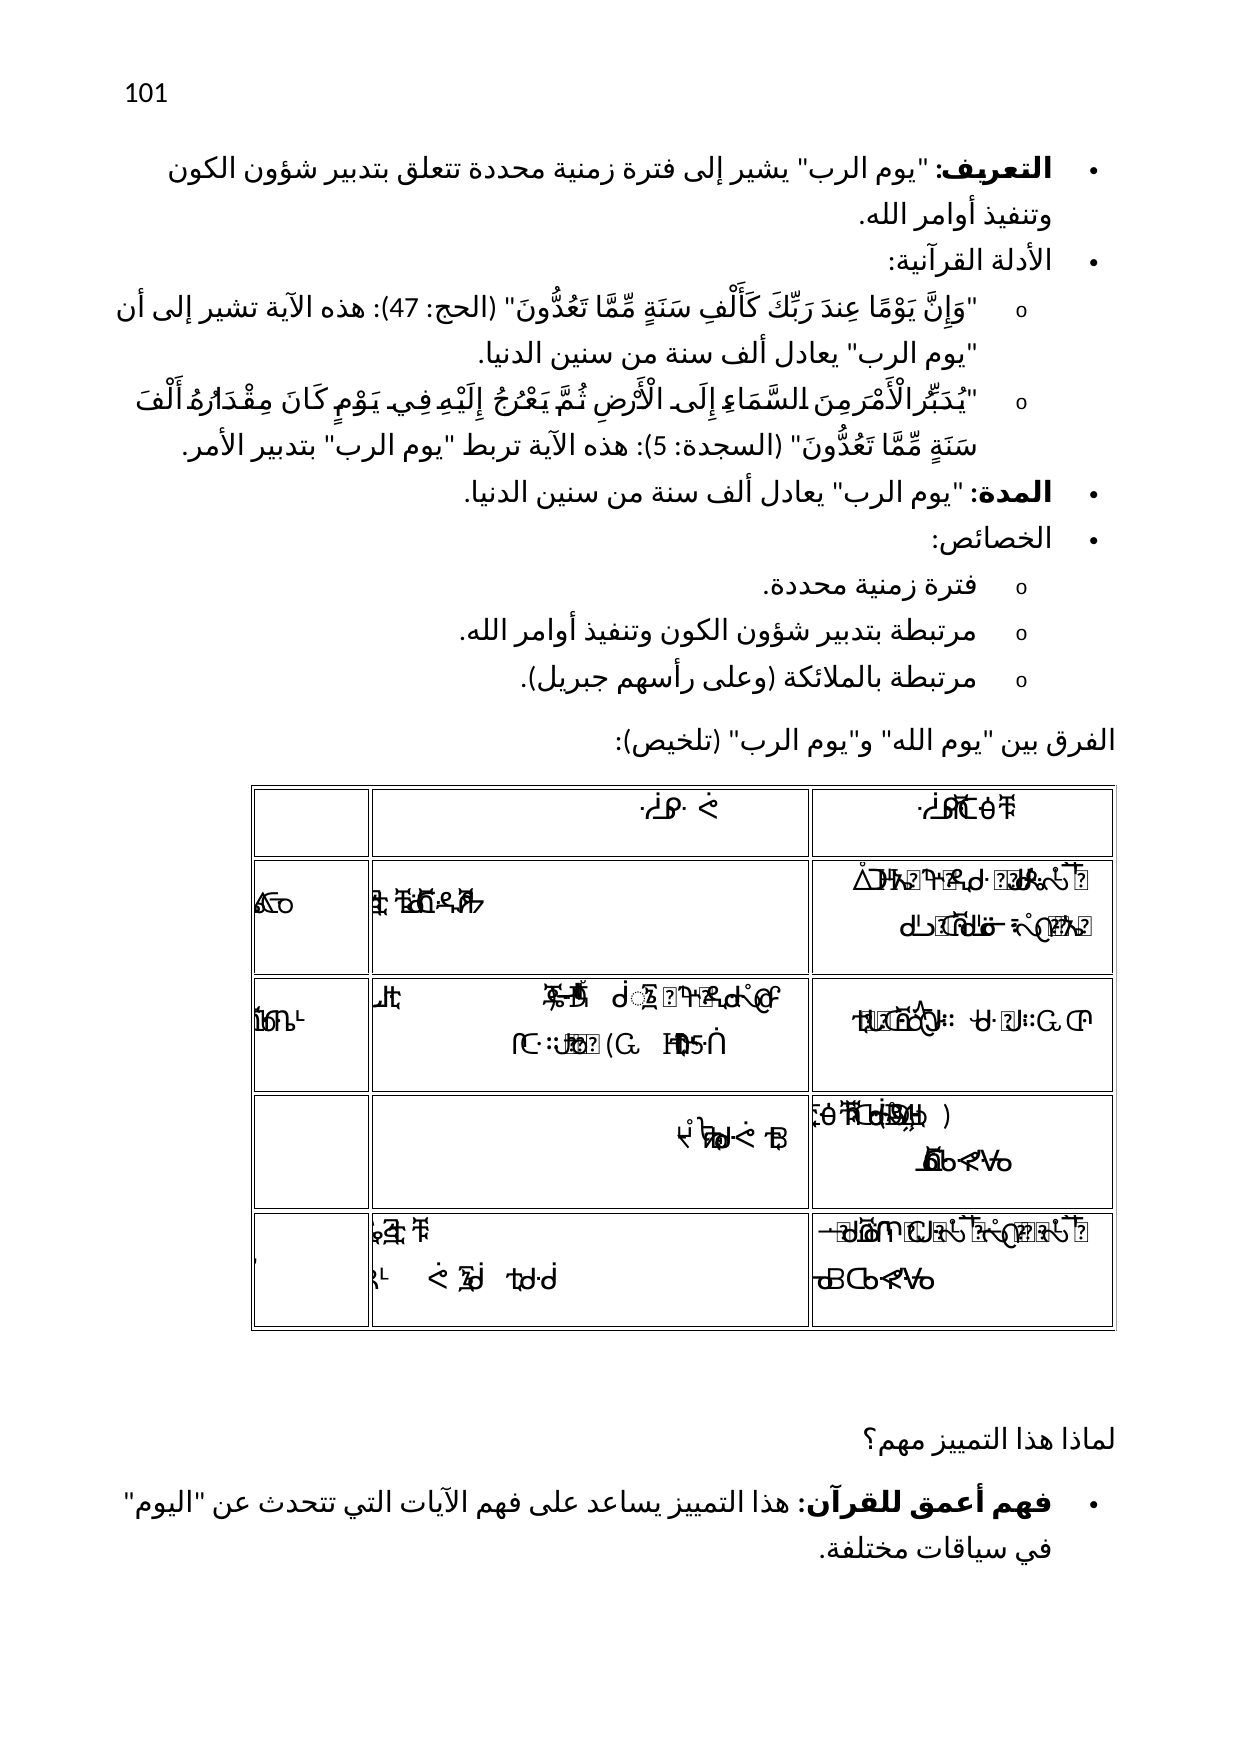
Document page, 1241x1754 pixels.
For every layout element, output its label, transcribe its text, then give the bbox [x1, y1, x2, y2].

text الفرق بين "يوم الله" و"يوم الرب" (تلخيص): [112, 722, 1117, 757]
list المدة: "يوم الرب" يعادل ألف سنة من سنين الدنيا. [112, 474, 1090, 509]
list التعريف: "يوم الرب" يشير إلى فترة زمنية محددة تتعلق بتدبير شؤون الكون وتنفيذ أوامر الله. [112, 150, 1090, 232]
list الخصائص: [112, 520, 1090, 556]
list مرتبطة بتدبير شؤون الكون وتنفيذ أوامر الله. [112, 612, 1015, 648]
list "يُدَبِّرُ الْأَمْرَ مِنَ السَّمَاءِ إِلَى الْأَرْضِ ثُمَّ يَعْرُجُ إِلَيْهِ فِي يَوْمٍ كَانَ مِقْدَارُهُ أَلْفَ سَنَةٍ مِّمَّا تَعُدُّونَ" (السجدة: 5): هذه الآية تربط "يوم الرب" بتدبير الأمر. [112, 381, 1015, 463]
list مرتبطة بالملائكة (وعلى رأسهم جبريل). [112, 659, 1015, 694]
list فهم أعمق للقرآن: هذا التمييز يساعد على فهم الآيات التي تتحدث عن "اليوم" في سياقات مختلفة. [112, 1484, 1090, 1566]
text لماذا هذا التمييز مهم؟ [112, 1421, 1117, 1457]
list "وَإِنَّ يَوْمًا عِندَ رَبِّكَ كَأَلْفِ سَنَةٍ مِّمَّا تَعُدُّونَ" (الحج: 47): هذه الآية تشير إلى أن "يوم الرب" يعادل ألف سنة من سنين الدنيا. [112, 289, 1015, 371]
list الأدلة القرآنية: [112, 242, 1090, 278]
list فترة زمنية محددة. [112, 566, 1015, 602]
